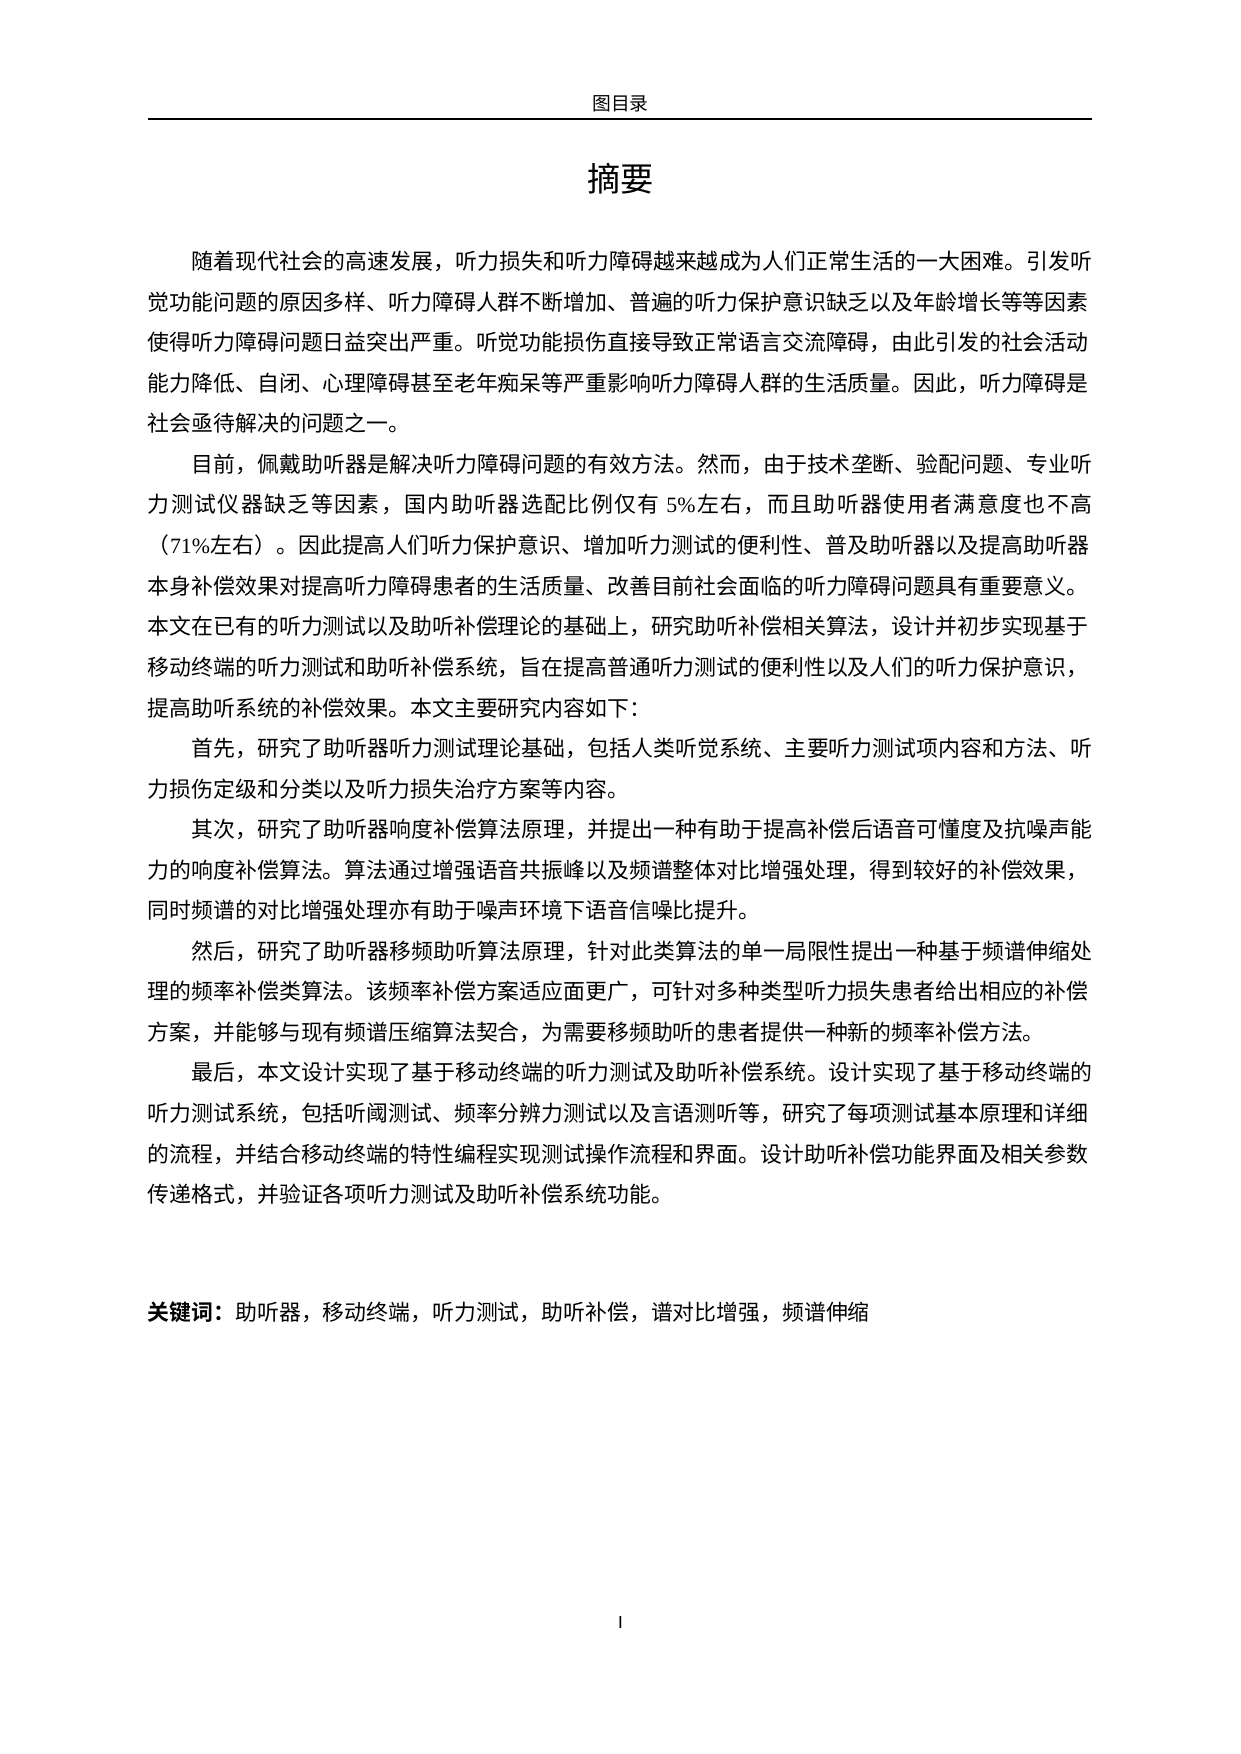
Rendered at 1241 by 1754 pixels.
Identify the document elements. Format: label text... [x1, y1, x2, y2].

text 首先，研究了助听器听力测试理论基础，包括人类听觉系统、主要听力测试项内容和方法、听力损伤定级和分类以及听力损失治疗方案等内容。 [148, 731, 1092, 804]
text 最后，本文设计实现了基于移动终端的听力测试及助听补偿系统。设计实现了基于移动终端的听力测试系统，包括听阈测试、频率分辨力测试以及言语测听等，研究了每项测试基本原理和详细的流程，并结合移动终端的特性编程实现测试操作流程和界面。设计助听补偿功能界面及相关参数传递格式，并验证各项听力测试及助听补偿系统功能。 [148, 1055, 1092, 1209]
text 关键词：助听器，移动终端，听力测试，助听补偿，谱对比增强，频谱伸缩 [148, 1295, 1092, 1327]
text 摘要 [148, 146, 1092, 211]
text 目前，佩戴助听器是解决听力障碍问题的有效方法。然而，由于技术垄断、验配问题、专业听力测试仪器缺乏等因素，国内助听器选配比例仅有5%左右，而且助听器使用者满意度也不高（71%左右）。因此提高人们听力保护意识、增加听力测试的便利性、普及助听器以及提高助听器本身补偿效果对提高听力障碍患者的生活质量、改善目前社会面临的听力障碍问题具有重要意义。本文在已有的听力测试以及助听补偿理论的基础上，研究助听补偿相关算法，设计并初步实现基于移动终端的听力测试和助听补偿系统，旨在提高普通听力测试的便利性以及人们的听力保护意识，提高助听系统的补偿效果。本文主要研究内容如下： [148, 446, 1092, 723]
text 随着现代社会的高速发展，听力损失和听力障碍越来越成为人们正常生活的一大困难。引发听觉功能问题的原因多样、听力障碍人群不断增加、普遍的听力保护意识缺乏以及年龄增长等等因素使得听力障碍问题日益突出严重。听觉功能损伤直接导致正常语言交流障碍，由此引发的社会活动能力降低、自闭、心理障碍甚至老年痴呆等严重影响听力障碍人群的生活质量。因此，听力障碍是社会亟待解决的问题之一。 [148, 243, 1092, 438]
text 其次，研究了助听器响度补偿算法原理，并提出一种有助于提高补偿后语音可懂度及抗噪声能力的响度补偿算法。算法通过增强语音共振峰以及频谱整体对比增强处理，得到较好的补偿效果，同时频谱的对比增强处理亦有助于噪声环境下语音信噪比提升。 [148, 812, 1092, 925]
text 然后，研究了助听器移频助听算法原理，针对此类算法的单一局限性提出一种基于频谱伸缩处理的频率补偿类算法。该频率补偿方案适应面更广，可针对多种类型听力损失患者给出相应的补偿方案，并能够与现有频谱压缩算法契合，为需要移频助听的患者提供一种新的频率补偿方法。 [148, 933, 1092, 1047]
